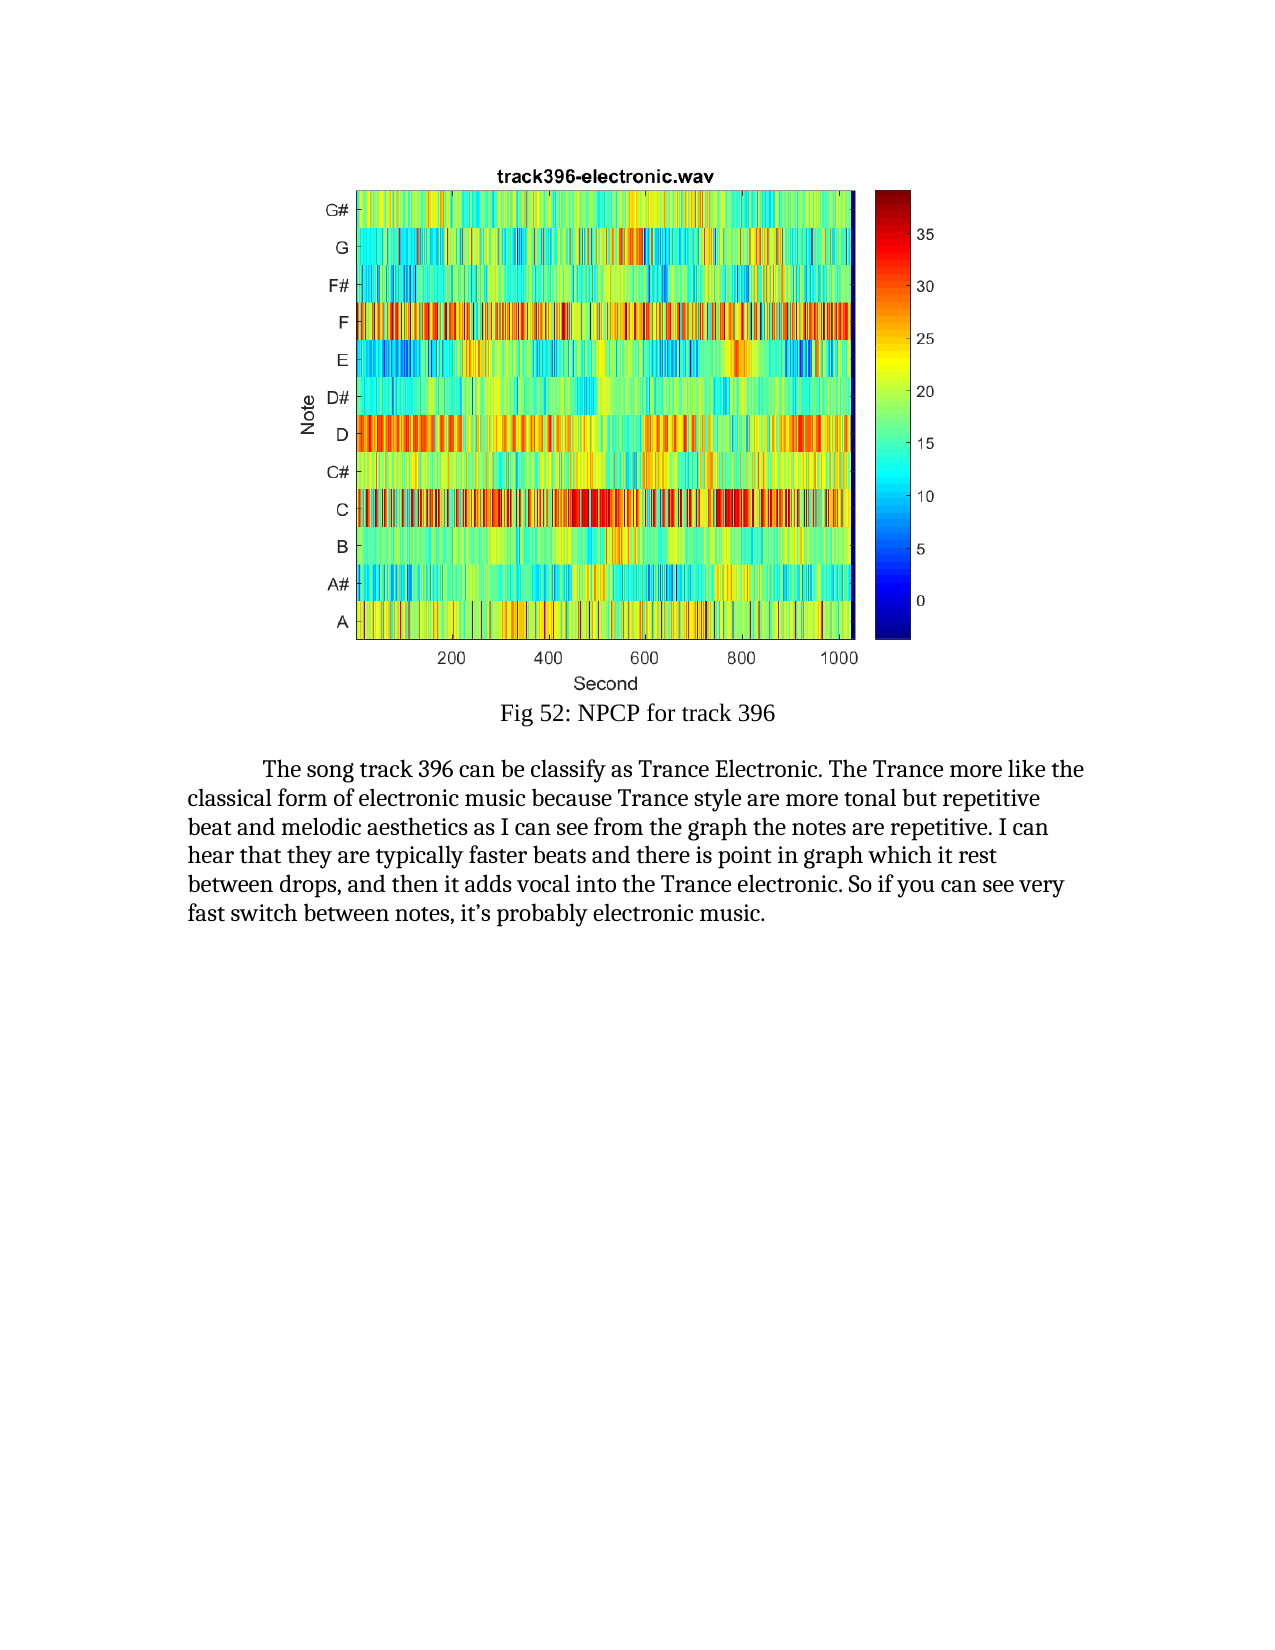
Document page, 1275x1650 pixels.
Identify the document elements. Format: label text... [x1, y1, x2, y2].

picture [272, 150, 1003, 698]
text Fig 52: NPCP for track 396 [187, 698, 1087, 726]
text The song track 396 can be classify as Trance Electronic. The Trance more like the classical form of electronic music because Trance style are more tonal but repetitive beat and melodic aesthetics as I can see from the graph the notes are repetitive. I can hear that they are typically faster beats and there is point in graph which it rest between drops, and then it adds vocal into the Trance electronic. So if you can see very fast switch between notes, it’s probably electronic music. [187, 755, 1087, 928]
